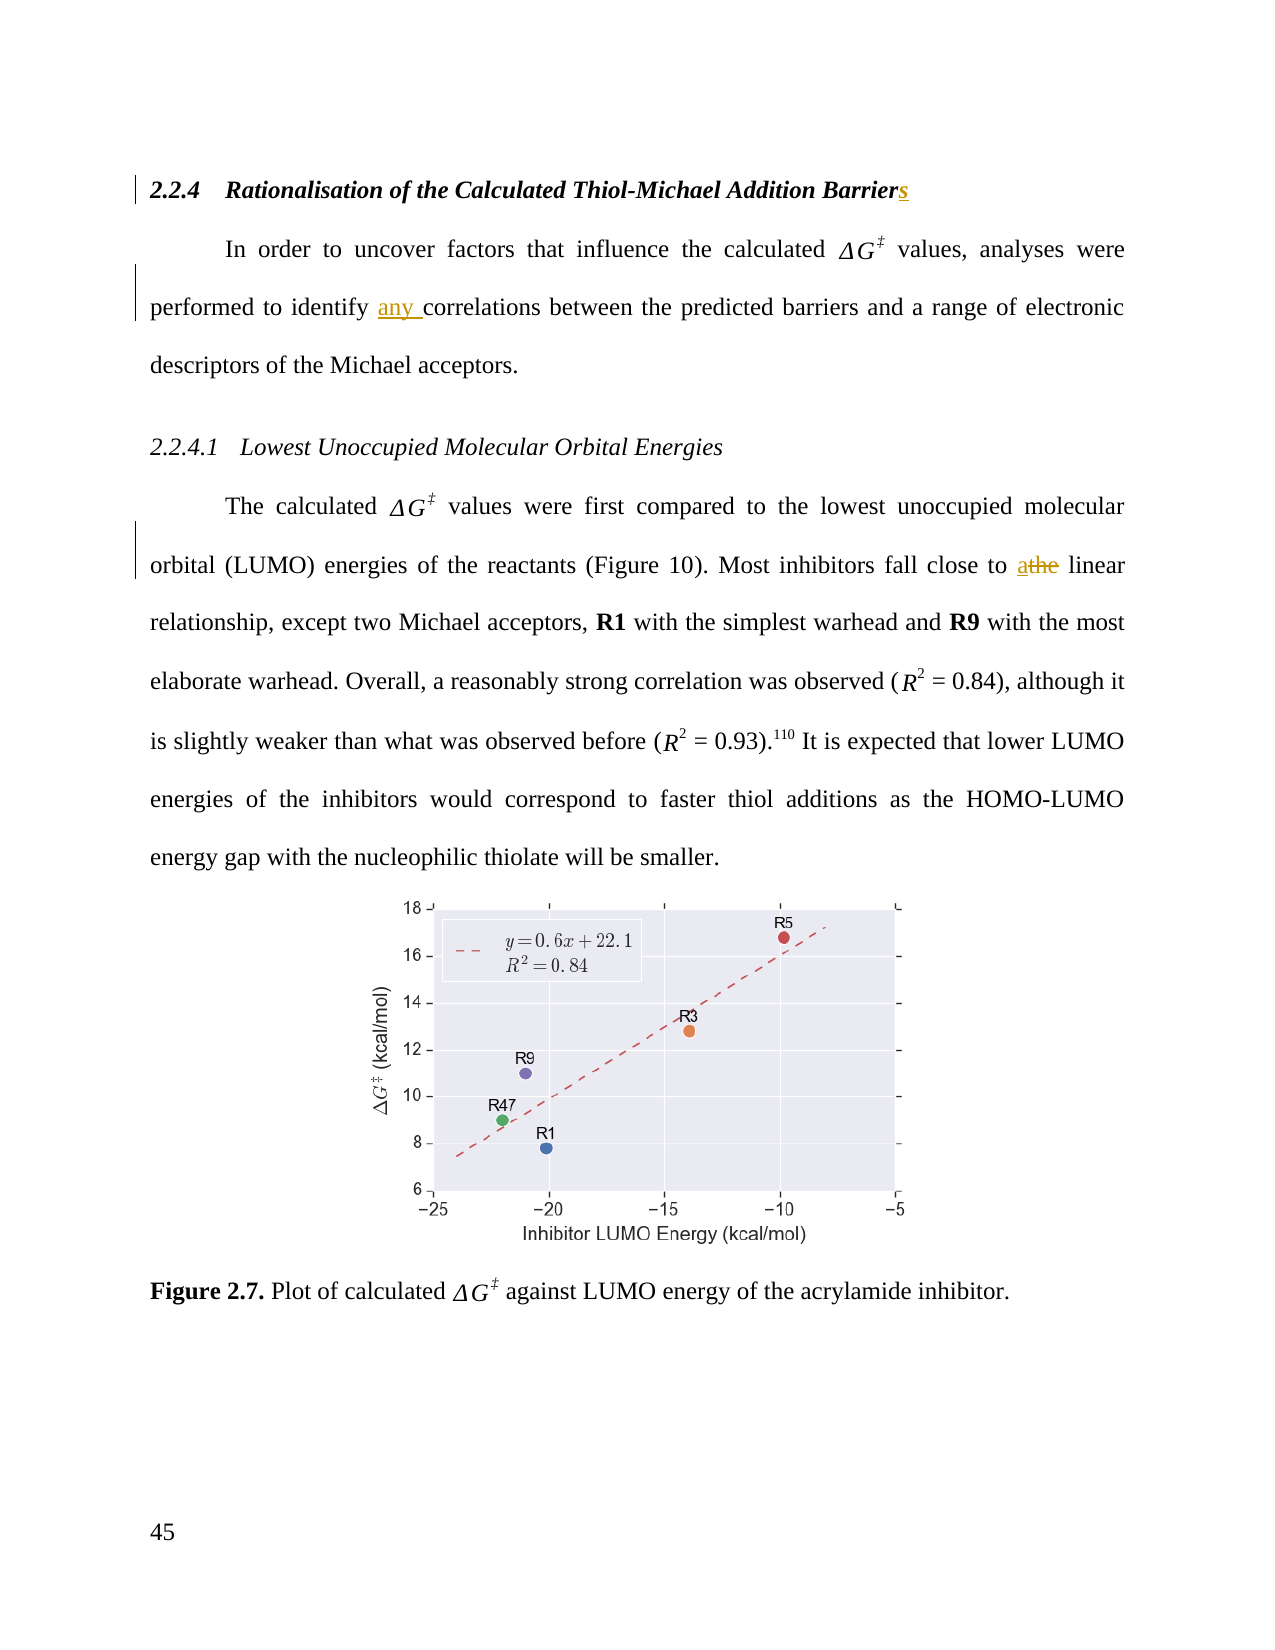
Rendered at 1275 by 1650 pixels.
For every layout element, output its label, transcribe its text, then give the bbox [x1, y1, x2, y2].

text In order to uncover factors that influence the calculated values, analyses were performed to identify correlations between the predicted barriers and a range of electronic descriptors of the Michael acceptors. [150, 232, 1125, 379]
subtitle Rationalisation of the Calculated Thiol-Michael Addition Barrier [150, 175, 1125, 204]
text Figure 2.7. Plot of calculated against LUMO energy of the acrylamide inhibitor. [150, 1275, 1125, 1306]
text The calculated values were first compared to the lowest unoccupied molecular orbital (LUMO) energies of the reactants (Figure 10). Most inhibitors fall close to linear relationship, except two Michael acceptors, R1 with the simplest warhead and R9 with the most elaborate warhead. Overall, a reasonably strong correlation was observed ( = 0.84), although it is slightly weaker than what was observed before ( = 0.93).110 It is expected that lower LUMO energies of the inhibitors would correspond to faster thiol additions as the HOMO-LUMO energy gap with the nucleophilic thiolate will be smaller. [150, 490, 1125, 871]
subtitle Lowest Unoccupied Molecular Orbital Energies [150, 432, 1125, 461]
picture [350, 899, 925, 1247]
